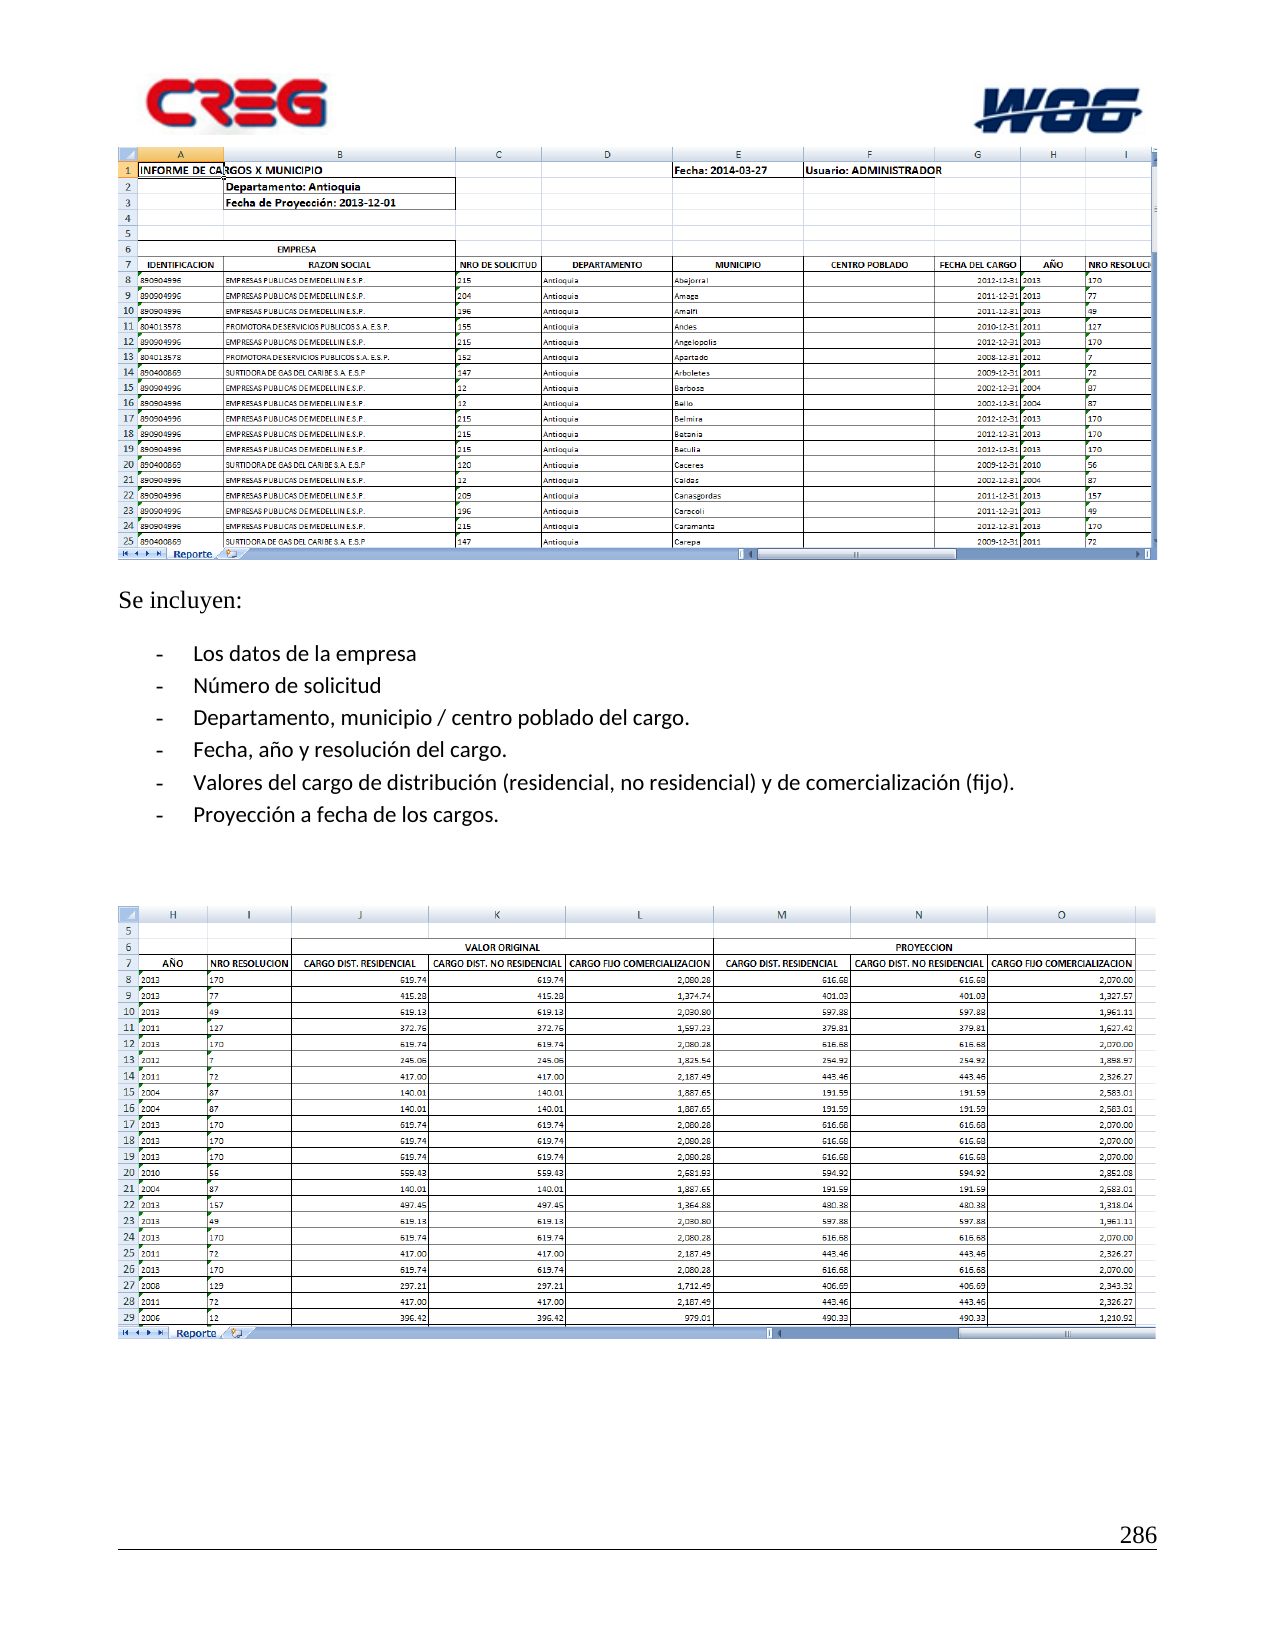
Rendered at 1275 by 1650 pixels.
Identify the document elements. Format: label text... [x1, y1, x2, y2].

picture [118, 147, 1158, 560]
picture [118, 906, 1156, 1339]
list Fecha, año y resolución del cargo. [156, 736, 1157, 764]
picture [118, 73, 353, 135]
list Valores del cargo de distribución (residencial, no residencial) y de comercialización (fijo). [156, 768, 1157, 796]
list Departamento, municipio / centro poblado del cargo. [156, 703, 1157, 731]
picture [971, 83, 1147, 135]
list Número de solicitud [156, 671, 1157, 699]
text Se incluyen: [118, 585, 1157, 614]
list Proyección a fecha de los cargos. [156, 800, 1157, 828]
list Los datos de la empresa [156, 639, 1157, 667]
